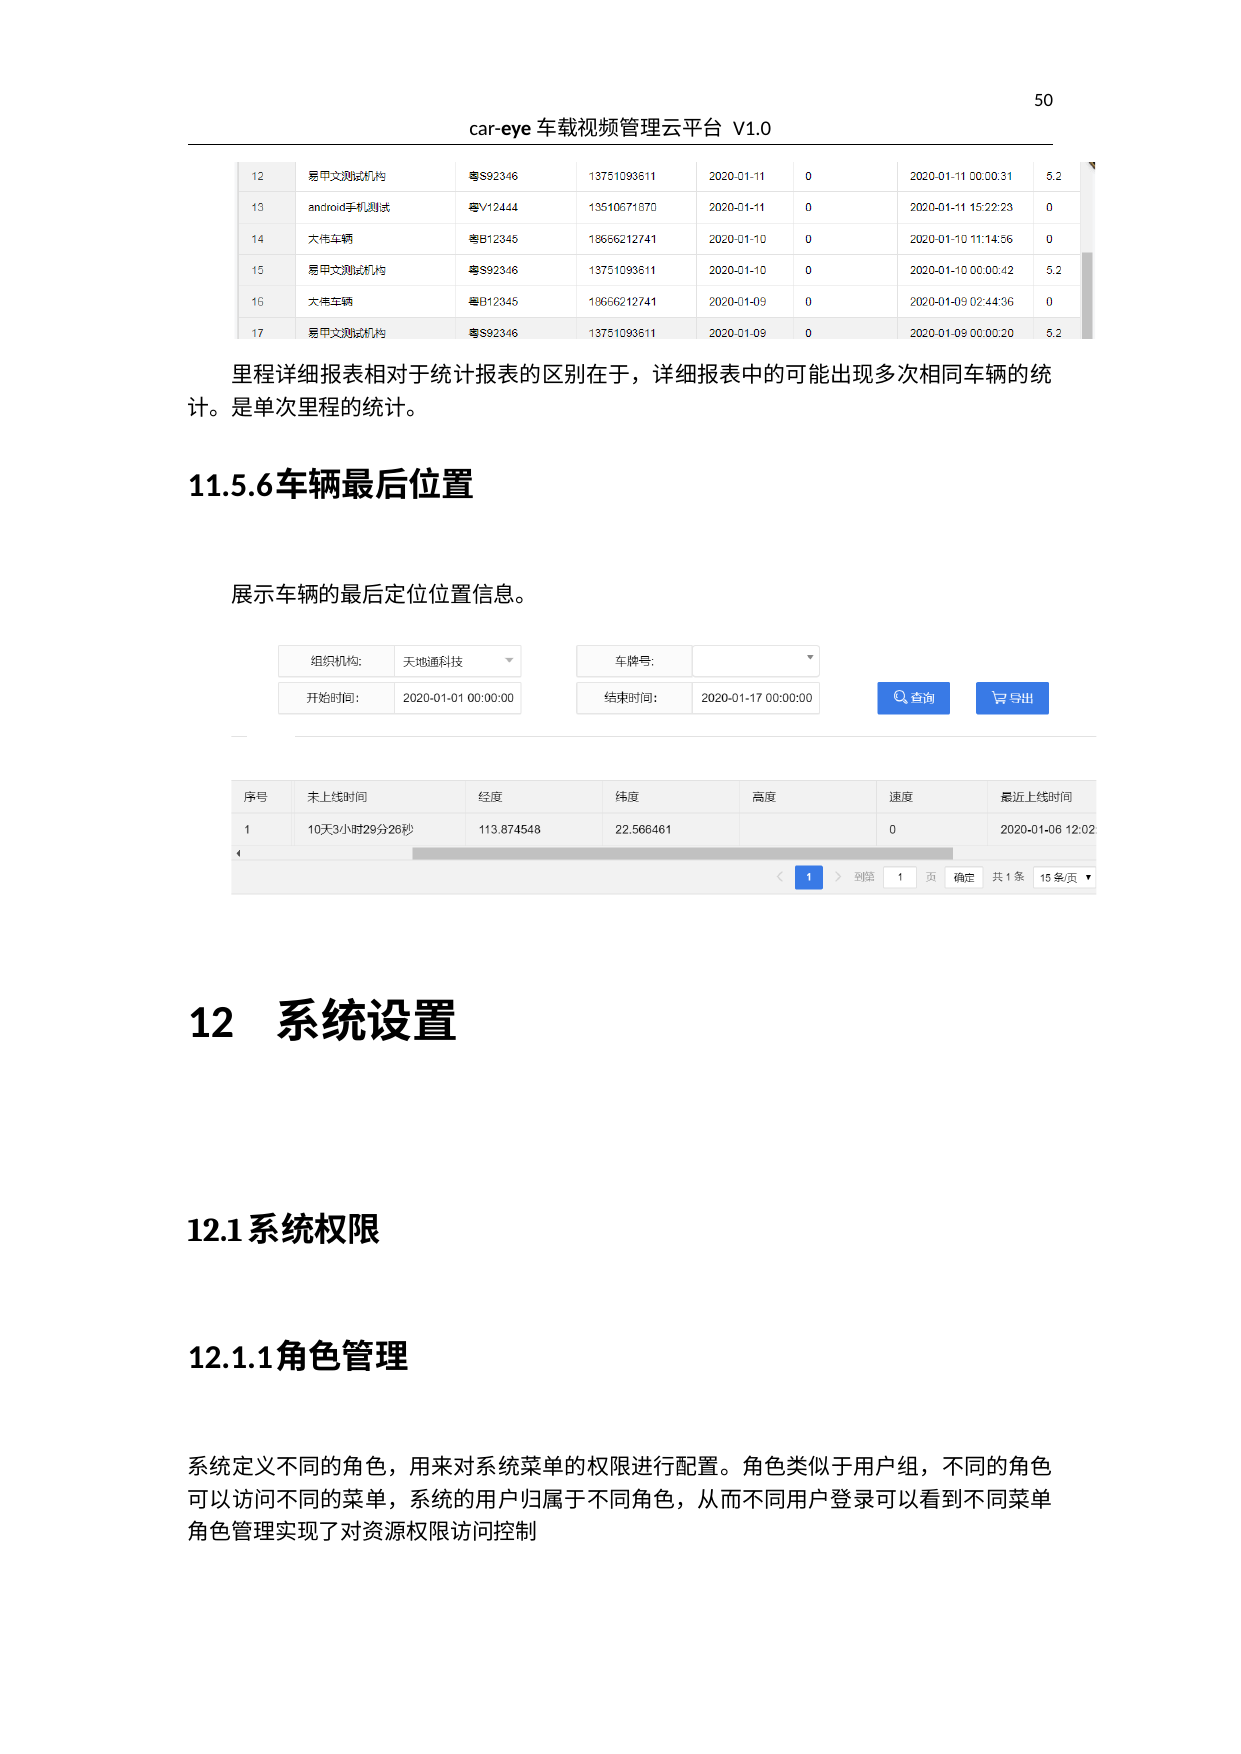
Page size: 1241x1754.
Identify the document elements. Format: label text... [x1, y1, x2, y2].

text 系统定义不同的角色，用来对系统菜单的权限进行配置。角色类似于用户组，不同的角色可以访问不同的菜单，系统的用户归属于不同角色，从而不同用户登录可以看到不同菜单。角色管理实现了对资源权限访问控制 [187, 1449, 1053, 1546]
picture [231, 162, 1096, 339]
text 展示车辆的最后定位位置信息。 [187, 576, 1053, 609]
subtitle 车辆最后位置 [187, 449, 1053, 514]
picture [231, 608, 1097, 895]
subtitle 角色管理 [187, 1322, 1053, 1387]
subtitle 系统权限 [187, 1194, 1053, 1259]
text 里程详细报表相对于统计报表的区别在于，详细报表中的可能出现多次相同车辆的统计。是单次里程的统计。 [187, 357, 1053, 422]
subtitle 系统设置 [187, 969, 1053, 1067]
